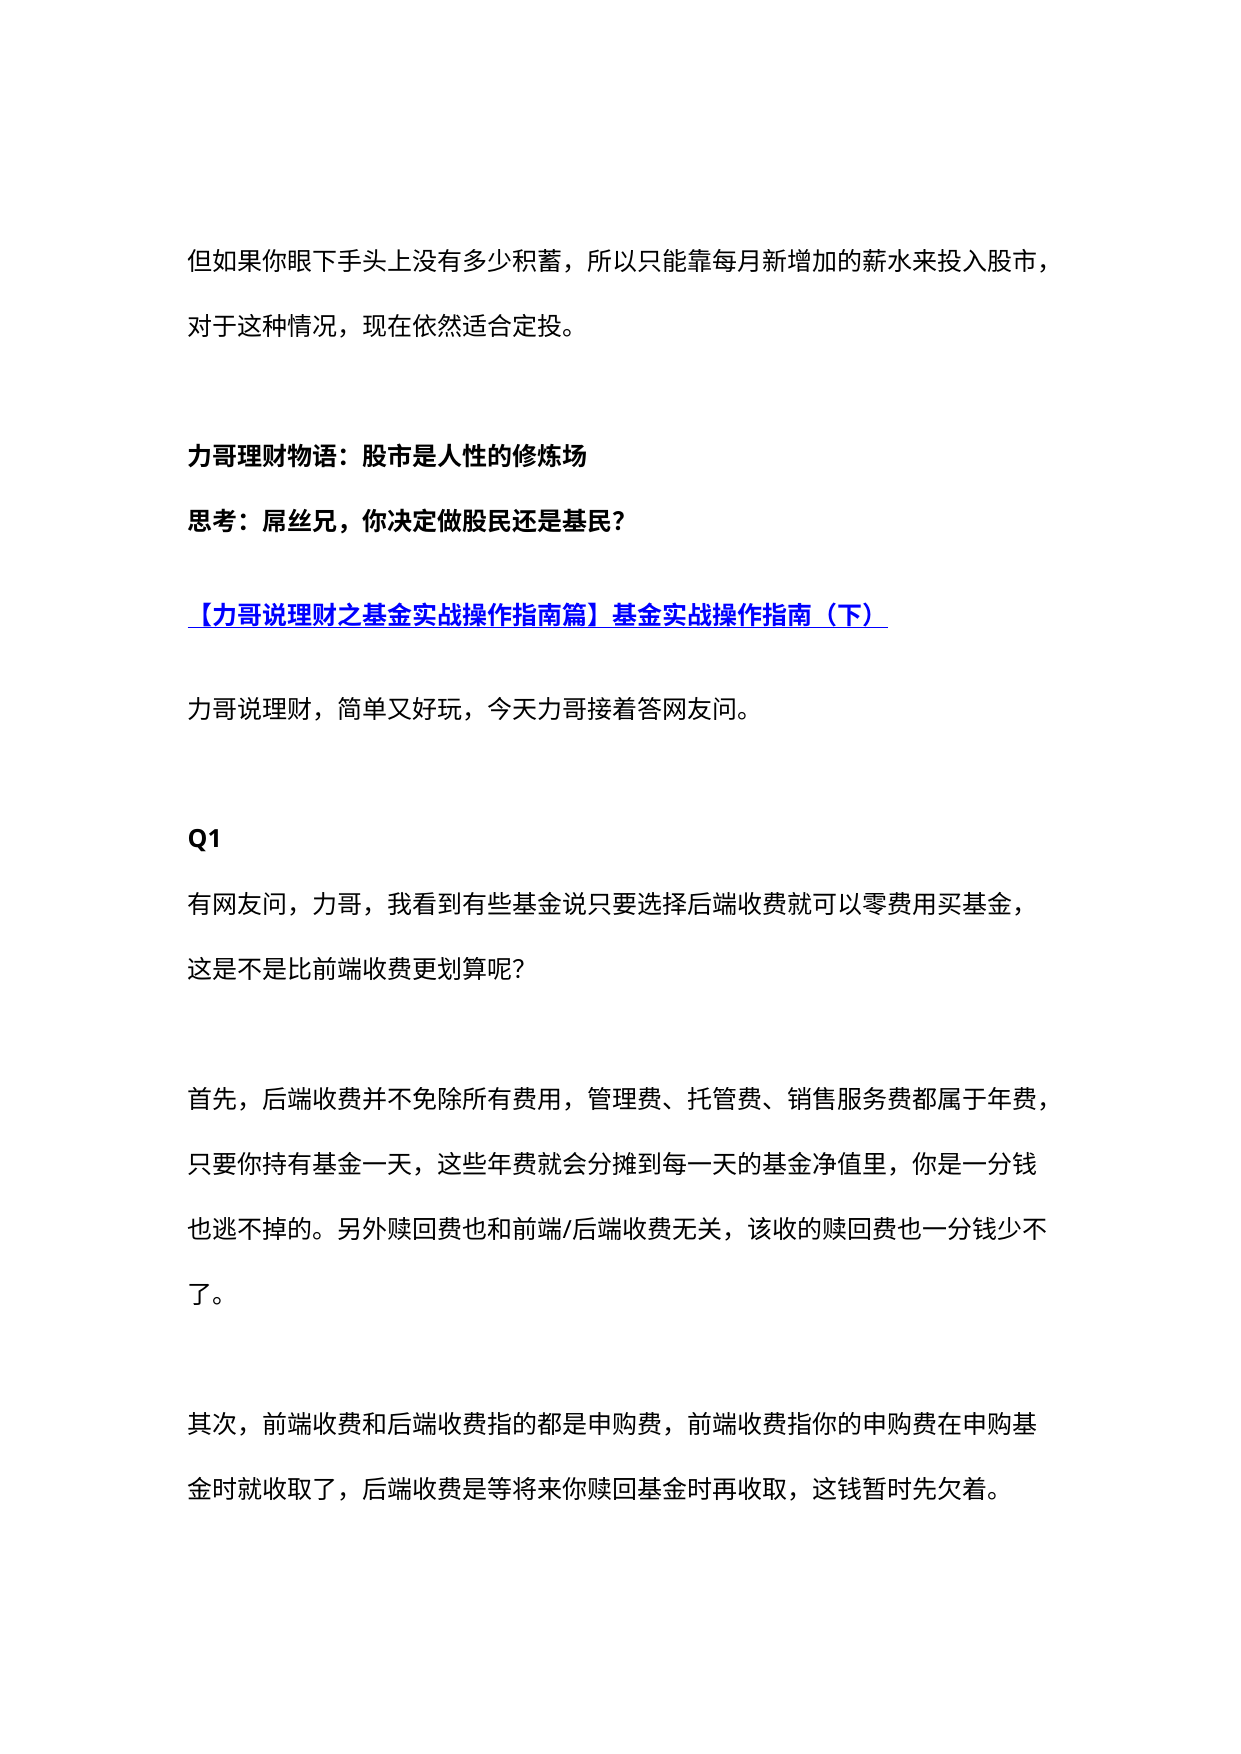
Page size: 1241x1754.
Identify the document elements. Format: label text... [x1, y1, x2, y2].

text 【力哥说理财之基金实战操作指南篇】基金实战操作指南（下） [187, 581, 1053, 646]
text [187, 162, 1053, 552]
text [187, 675, 1053, 1520]
